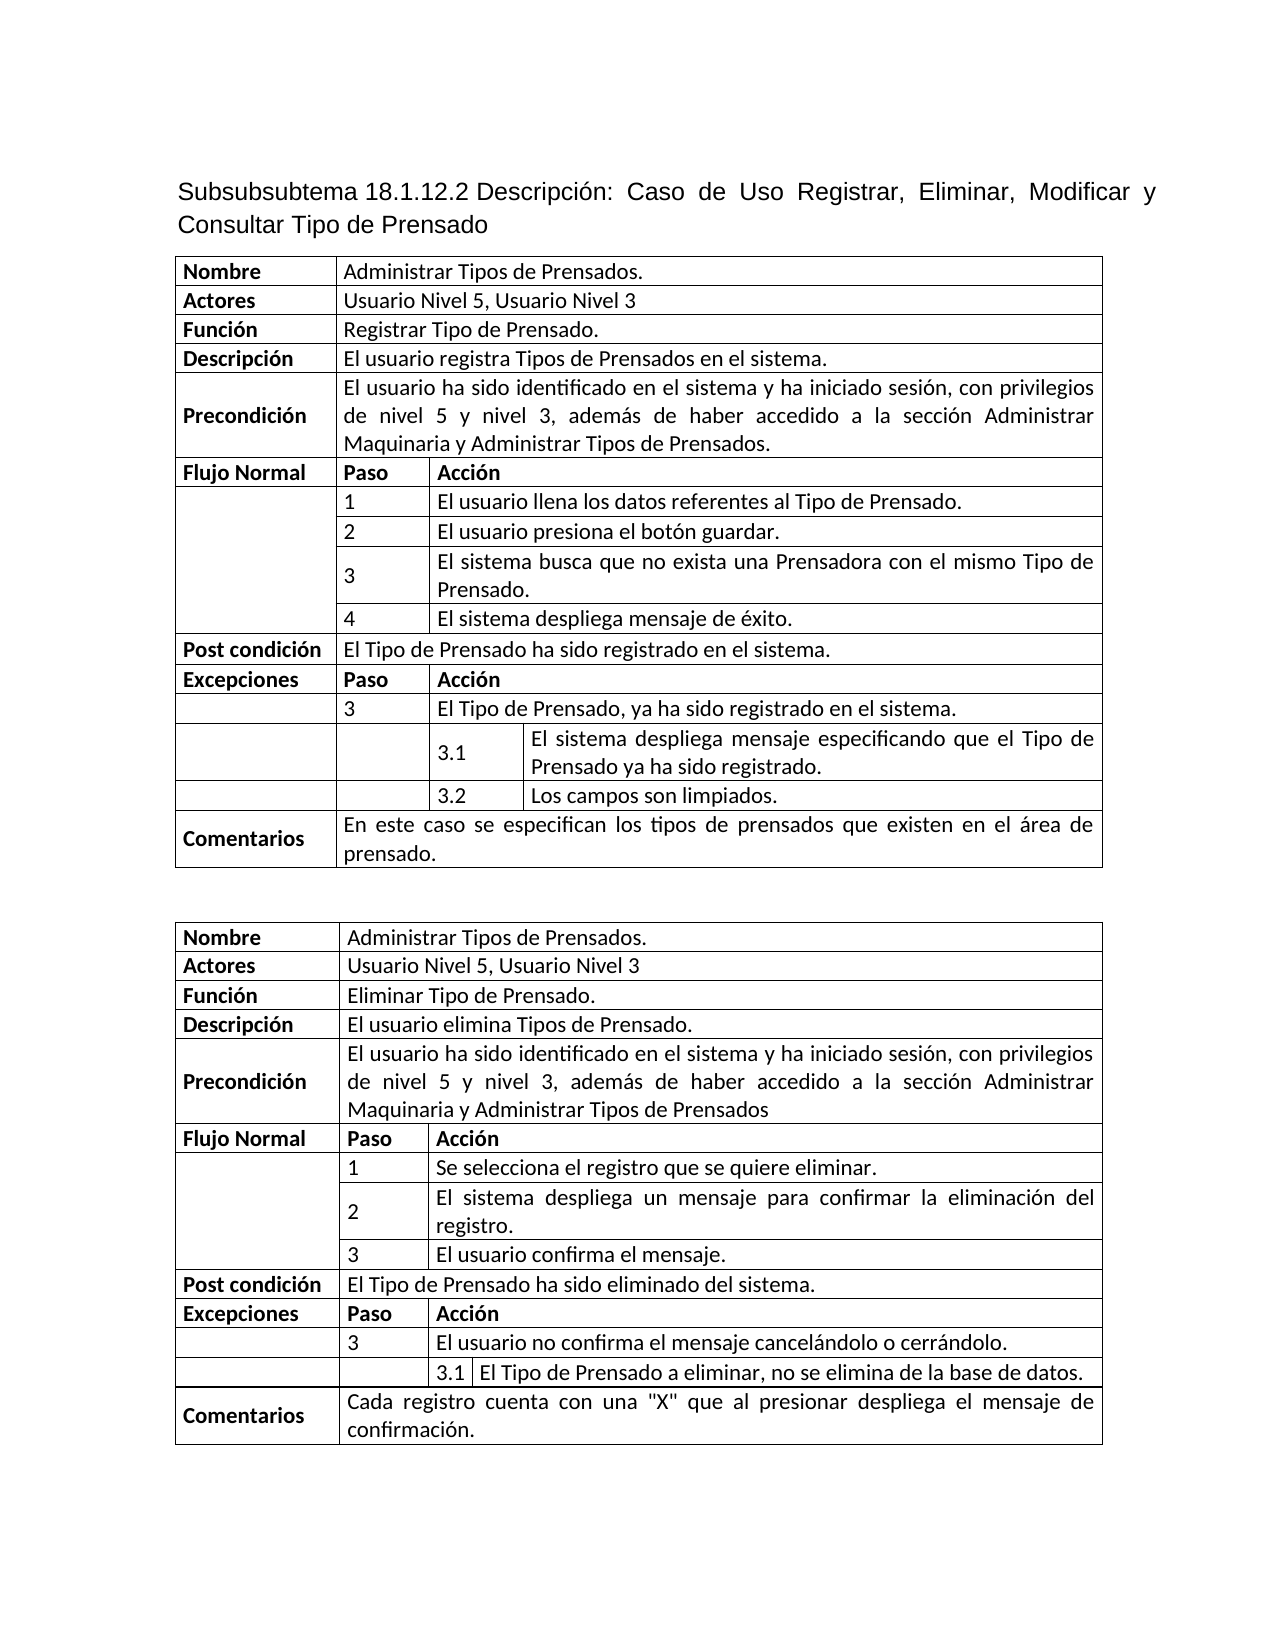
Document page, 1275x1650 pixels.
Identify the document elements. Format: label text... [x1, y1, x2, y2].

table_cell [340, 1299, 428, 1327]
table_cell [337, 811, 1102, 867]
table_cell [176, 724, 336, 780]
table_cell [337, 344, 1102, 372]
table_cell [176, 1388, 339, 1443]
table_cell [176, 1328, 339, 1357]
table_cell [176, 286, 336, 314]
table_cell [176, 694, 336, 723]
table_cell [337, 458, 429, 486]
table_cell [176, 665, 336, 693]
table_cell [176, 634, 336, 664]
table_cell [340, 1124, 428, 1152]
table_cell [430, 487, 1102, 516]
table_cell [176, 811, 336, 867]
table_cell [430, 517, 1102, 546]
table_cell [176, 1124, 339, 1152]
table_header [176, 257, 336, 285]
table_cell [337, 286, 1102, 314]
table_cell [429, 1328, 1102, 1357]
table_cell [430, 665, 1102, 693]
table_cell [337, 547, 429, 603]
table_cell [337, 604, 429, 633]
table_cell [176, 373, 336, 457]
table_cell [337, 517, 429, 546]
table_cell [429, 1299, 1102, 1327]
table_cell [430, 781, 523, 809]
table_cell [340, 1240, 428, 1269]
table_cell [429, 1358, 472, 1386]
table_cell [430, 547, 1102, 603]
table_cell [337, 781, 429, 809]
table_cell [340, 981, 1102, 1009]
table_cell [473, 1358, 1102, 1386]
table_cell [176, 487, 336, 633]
subtitle Descripción: Caso de Uso Registrar, Eliminar, Modificar y Consultar Tipo de Prensado [177, 177, 1157, 239]
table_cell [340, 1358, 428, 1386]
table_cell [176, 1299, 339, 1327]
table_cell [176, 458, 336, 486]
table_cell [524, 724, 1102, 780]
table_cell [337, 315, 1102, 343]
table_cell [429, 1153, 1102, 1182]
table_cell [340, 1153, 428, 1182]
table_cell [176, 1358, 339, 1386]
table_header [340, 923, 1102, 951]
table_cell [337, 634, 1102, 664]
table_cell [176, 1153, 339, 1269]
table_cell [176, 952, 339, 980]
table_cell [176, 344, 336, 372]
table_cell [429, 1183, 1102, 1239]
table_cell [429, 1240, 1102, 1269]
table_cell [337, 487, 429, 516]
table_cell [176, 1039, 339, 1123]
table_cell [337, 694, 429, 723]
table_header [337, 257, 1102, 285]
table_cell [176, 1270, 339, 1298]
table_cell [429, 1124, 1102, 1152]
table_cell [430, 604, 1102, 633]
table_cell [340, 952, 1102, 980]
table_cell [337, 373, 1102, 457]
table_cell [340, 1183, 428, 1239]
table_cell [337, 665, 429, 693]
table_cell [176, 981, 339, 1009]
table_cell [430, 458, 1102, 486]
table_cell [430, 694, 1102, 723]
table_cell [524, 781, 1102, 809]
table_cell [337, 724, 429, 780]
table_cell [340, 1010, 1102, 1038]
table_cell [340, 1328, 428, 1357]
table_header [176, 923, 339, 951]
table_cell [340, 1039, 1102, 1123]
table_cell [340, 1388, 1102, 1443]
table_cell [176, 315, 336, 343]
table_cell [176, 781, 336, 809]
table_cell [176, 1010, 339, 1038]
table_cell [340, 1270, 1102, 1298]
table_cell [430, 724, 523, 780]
